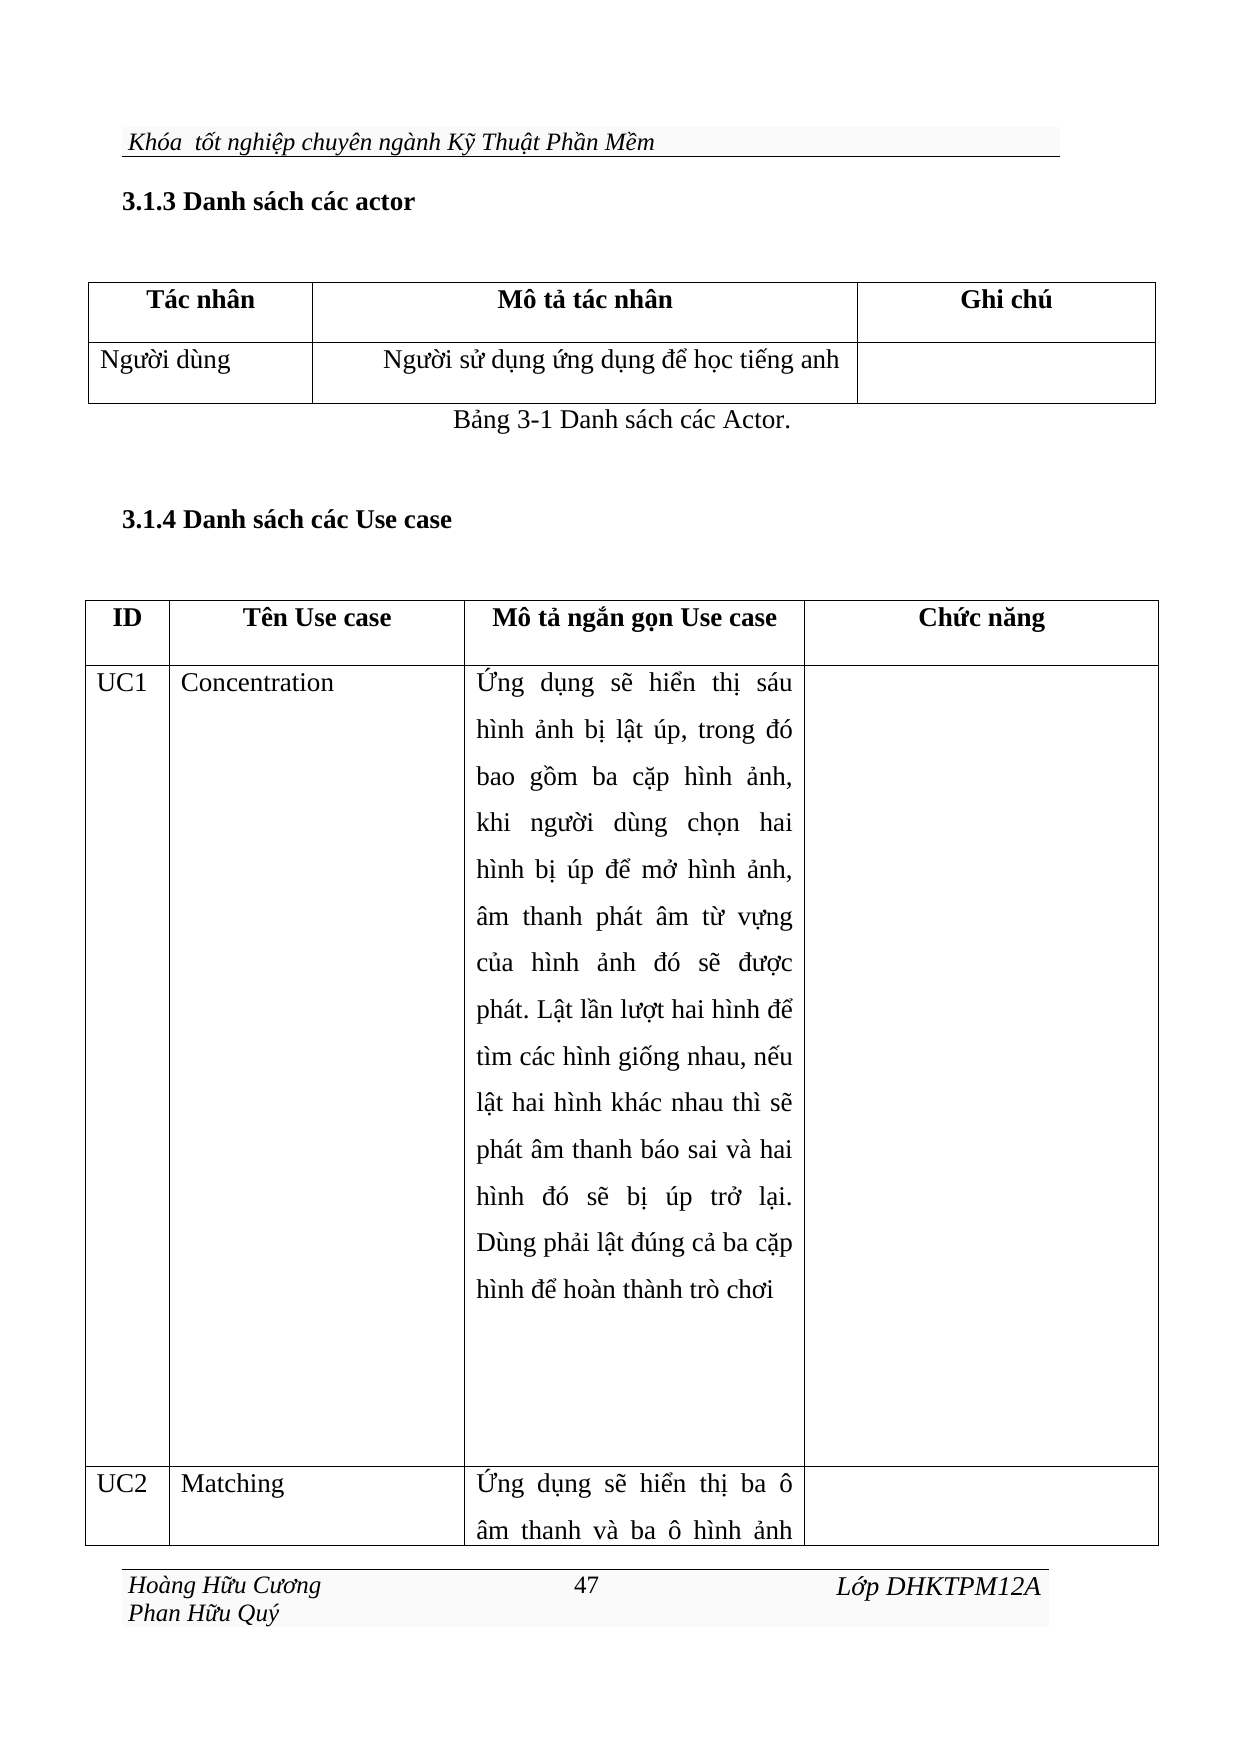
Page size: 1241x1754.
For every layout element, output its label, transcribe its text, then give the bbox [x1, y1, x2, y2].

subtitle Danh sách các Use case [122, 503, 1122, 534]
table_cell UC1 [86, 666, 169, 1466]
table_cell [805, 1467, 1158, 1545]
table_cell [858, 343, 1155, 402]
table_cell Concentration [170, 666, 464, 1466]
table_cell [465, 1467, 804, 1545]
table_header Mô tả ngắn gọn Use case [465, 601, 804, 665]
table_header Mô tả tác nhân [313, 283, 857, 342]
text Bảng 3-1 Danh sách các Actor. [122, 404, 1122, 434]
table_header Tên Use case [170, 601, 464, 665]
table_cell UC2 [86, 1467, 169, 1545]
table_header Ghi chú [858, 283, 1155, 342]
table_cell Người dùng [89, 343, 312, 402]
table_header Tác nhân [89, 283, 312, 342]
table_cell Matching [170, 1467, 464, 1545]
table_cell Người sử dụng ứng dụng để học tiếng anh [313, 343, 857, 402]
table_header ID [86, 601, 169, 665]
subtitle Danh sách các actor [122, 185, 1122, 216]
table_cell Ứng dụng sẽ hiển thị sáu hình ảnh bị lật úp, trong đó bao gồm ba cặp hình ảnh, khi người dùng chọn hai hình bị úp để mở hình ảnh, âm thanh phát âm từ vựng của hình ảnh đó sẽ được phát. Lật lần lượt hai hình để tìm các hình giống nhau, nếu lật hai hình khác nhau thì sẽ phát âm thanh báo sai và hai hình đó sẽ bị úp trở lại. Dùng phải lật đúng cả ba cặp hình để hoàn thành trò chơi [465, 666, 804, 1466]
table_cell [805, 666, 1158, 1466]
table_header Chức năng [805, 601, 1158, 665]
